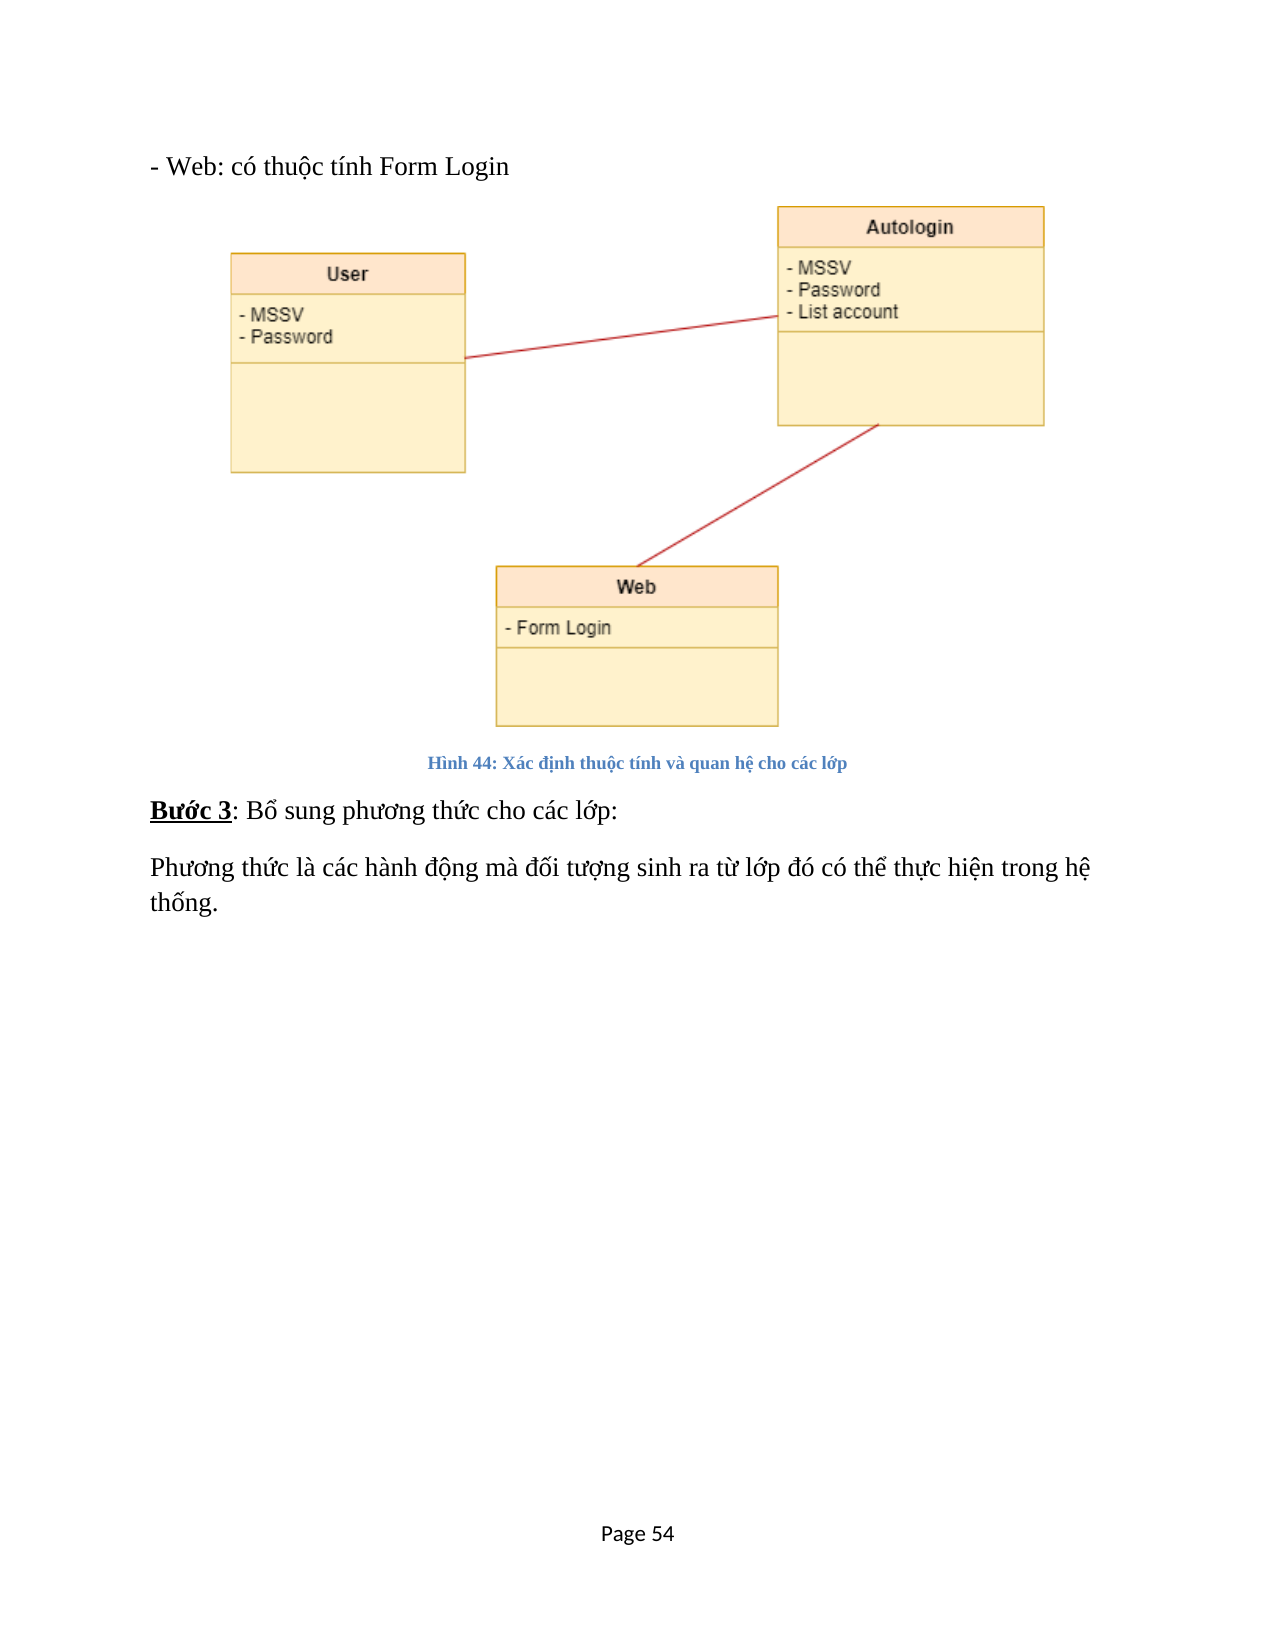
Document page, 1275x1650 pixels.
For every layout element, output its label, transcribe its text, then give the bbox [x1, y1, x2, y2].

text Hình 44: Xác định thuộc tính và quan hệ cho các lớp [150, 752, 1125, 773]
text Phương thức là các hành động mà đối tượng sinh ra từ lớp đó có thể thực hiện trong hệ thống. [150, 851, 1125, 918]
text - Web: có thuộc tính Form Login [150, 150, 1125, 181]
text Bước 3: Bổ sung phương thức cho các lớp: [150, 794, 1125, 825]
picture [230, 206, 1045, 727]
